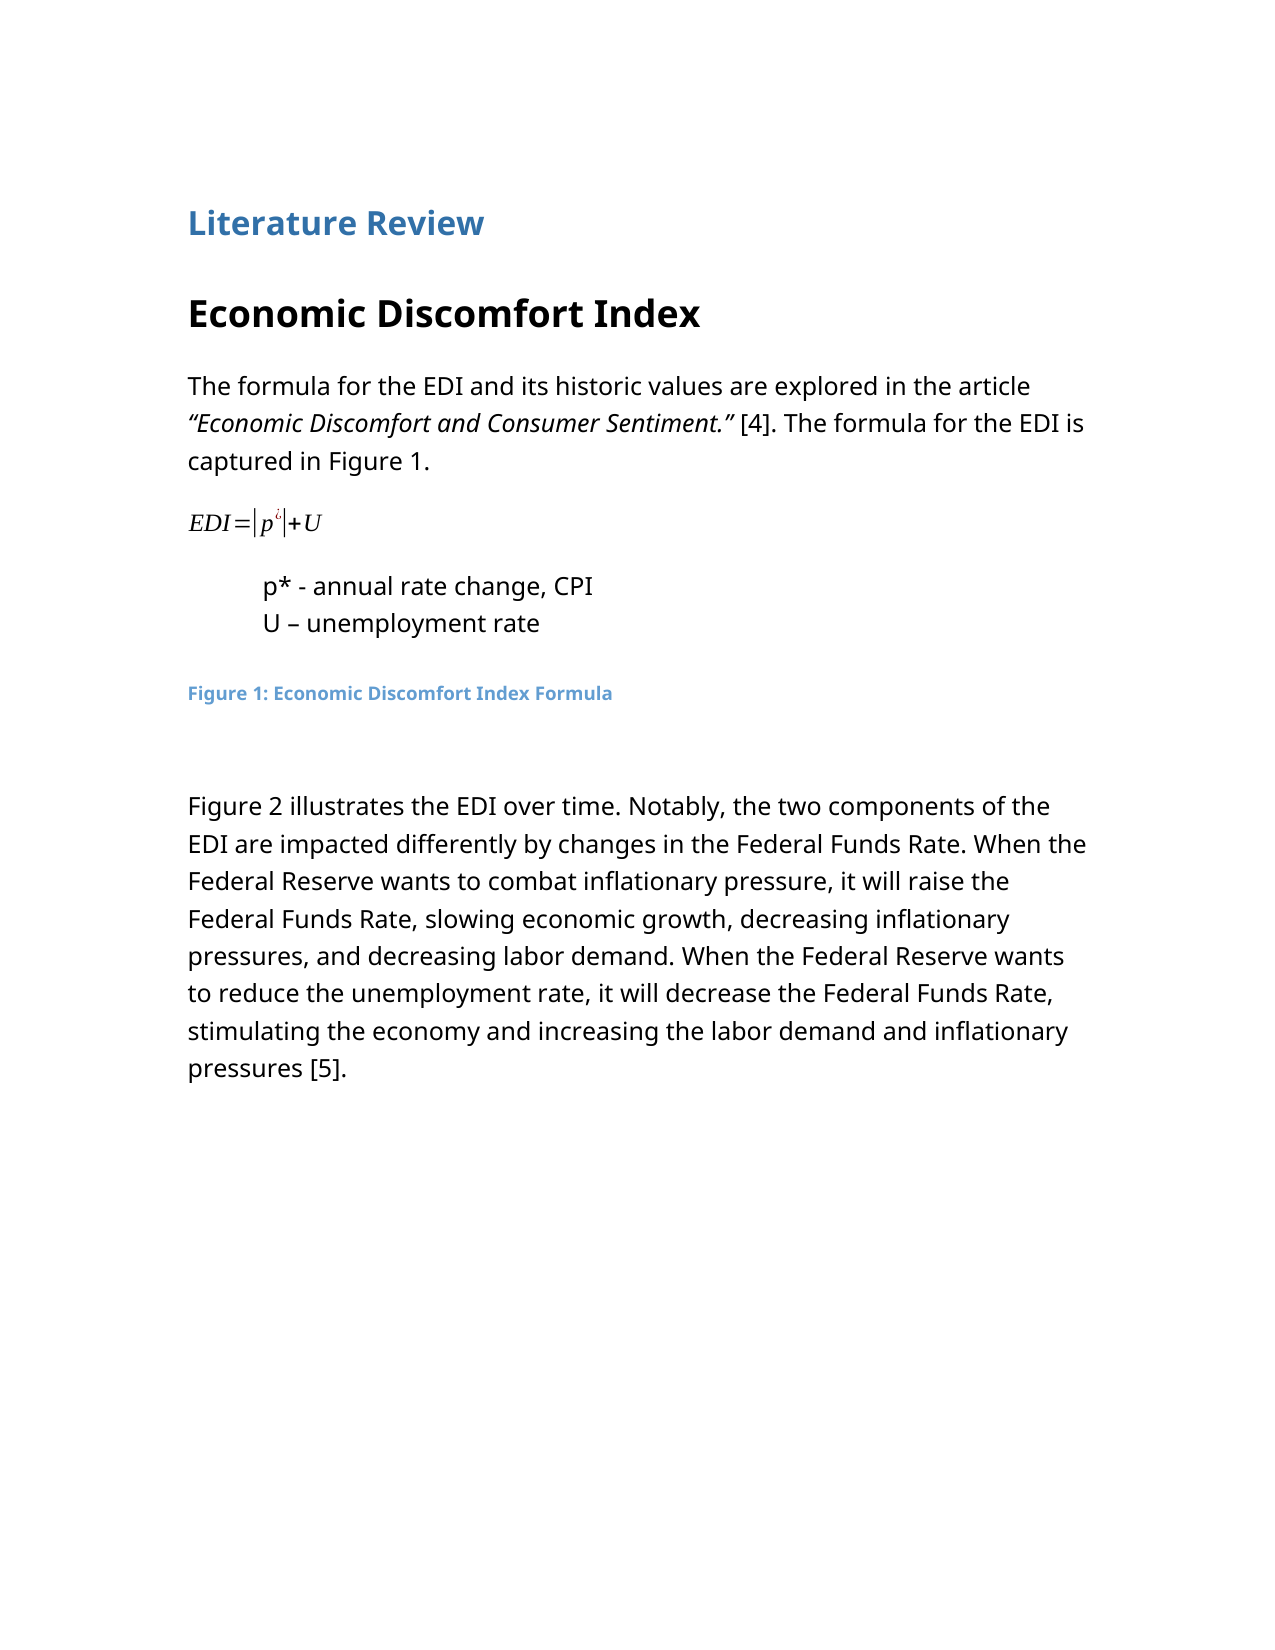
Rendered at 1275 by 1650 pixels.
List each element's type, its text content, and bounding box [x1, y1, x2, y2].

text U – unemployment rate [262, 606, 1087, 639]
subtitle Economic Discomfort Index [187, 287, 1087, 338]
text Figure 2 illustrates the EDI over time. Notably, the two components of the EDI are impacted differently by changes in the Federal Funds Rate. When the Federal Reserve wants to combat inflationary pressure, it will raise the Federal Funds Rate, slowing economic growth, decreasing inflationary pressures, and decreasing labor demand. When the Federal Reserve wants to reduce the unemployment rate, it will decrease the Federal Funds Rate, stimulating the economy and increasing the labor demand and inflationary pressures. [187, 789, 1087, 1085]
text The formula for the EDI and its historic values are explored in the article “Economic Discomfort and Consumer Sentiment.” . The formula for the EDI is captured in Figure 1. [187, 368, 1087, 477]
text p* - annual rate change, CPI [262, 568, 1087, 602]
subtitle Literature Review [187, 200, 1087, 245]
